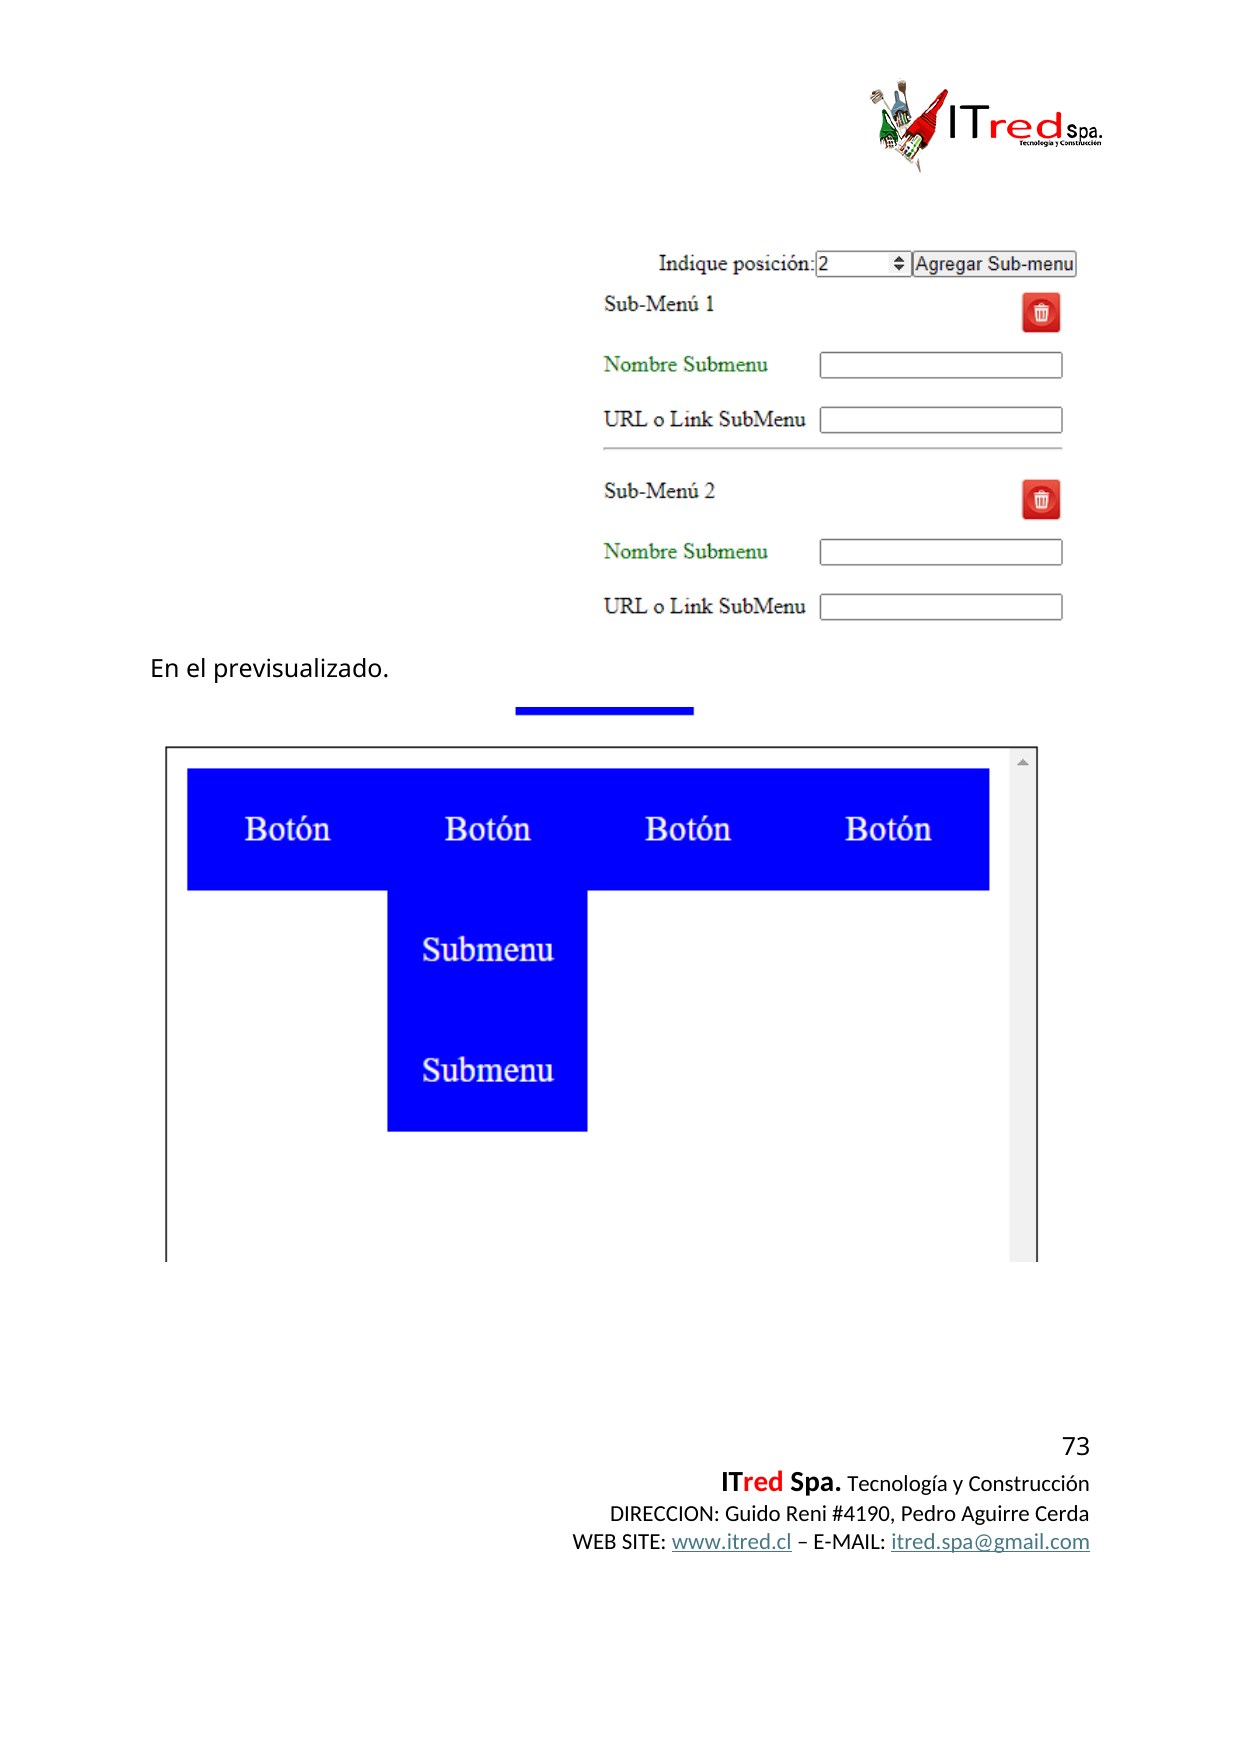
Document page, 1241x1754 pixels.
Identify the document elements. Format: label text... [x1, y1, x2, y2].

picture [150, 210, 1091, 629]
picture [150, 707, 1060, 1262]
text En el previsualizado. [150, 651, 1090, 685]
picture [868, 77, 1102, 174]
